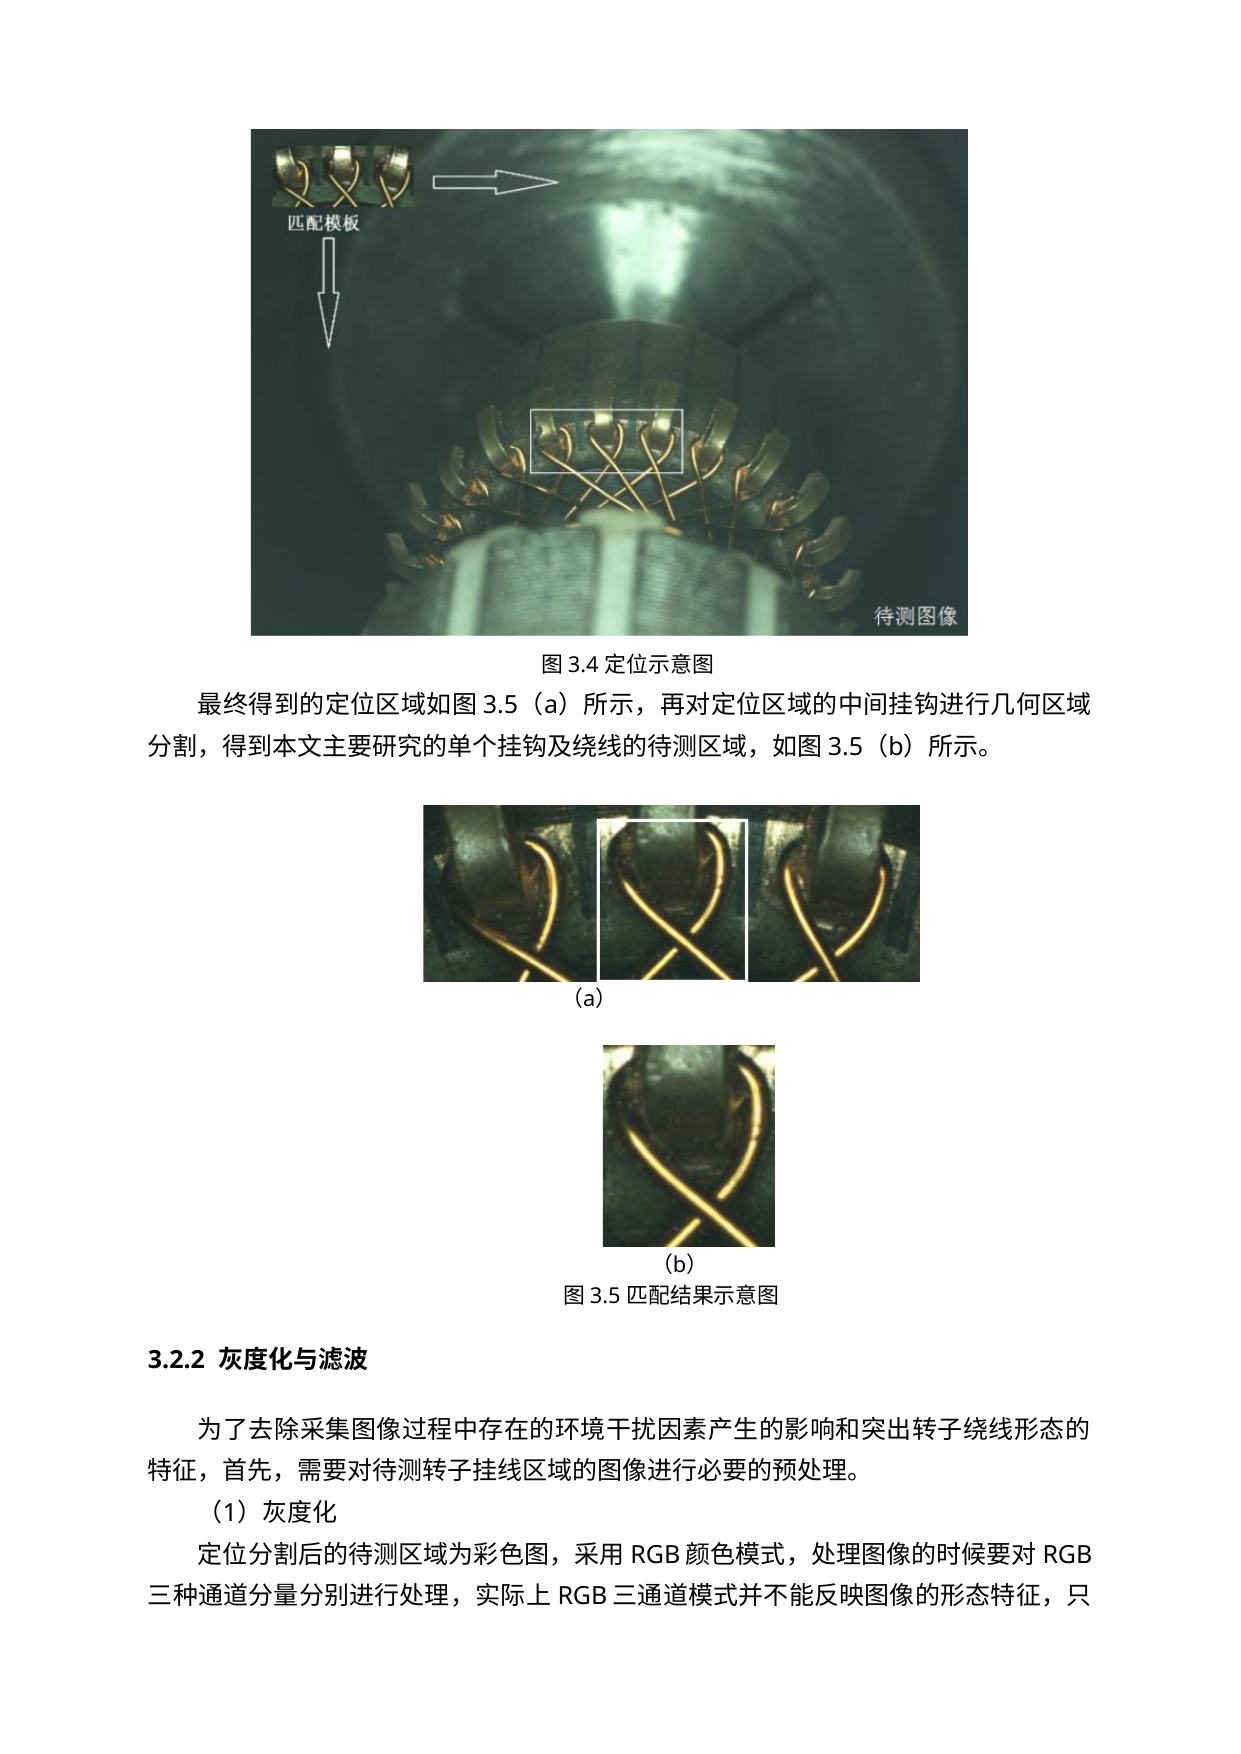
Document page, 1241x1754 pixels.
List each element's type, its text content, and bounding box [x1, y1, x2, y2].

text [148, 1530, 1092, 1613]
picture [250, 129, 968, 639]
text 图3.4 定位示意图 [148, 639, 1092, 681]
text （1）灰度化 [148, 1488, 1092, 1530]
text （a） [148, 981, 1092, 1013]
text 3.2.2 灰度化与滤波 [148, 1339, 1092, 1376]
text 为了去除采集图像过程中存在的环境干扰因素产生的影响和突出转子绕线形态的特征，首先，需要对待测转子挂线区域的图像进行必要的预处理。 [148, 1405, 1092, 1488]
text 图3.5 匹配结果示意图 [148, 1278, 1092, 1310]
text （b） [148, 1247, 1092, 1278]
text 最终得到的定位区域如图3.5（a）所示，再对定位区域的中间挂钩进行几何区域分割，得到本文主要研究的单个挂钩及绕线的待测区域，如图3.5（b）所示。 [148, 681, 1092, 764]
